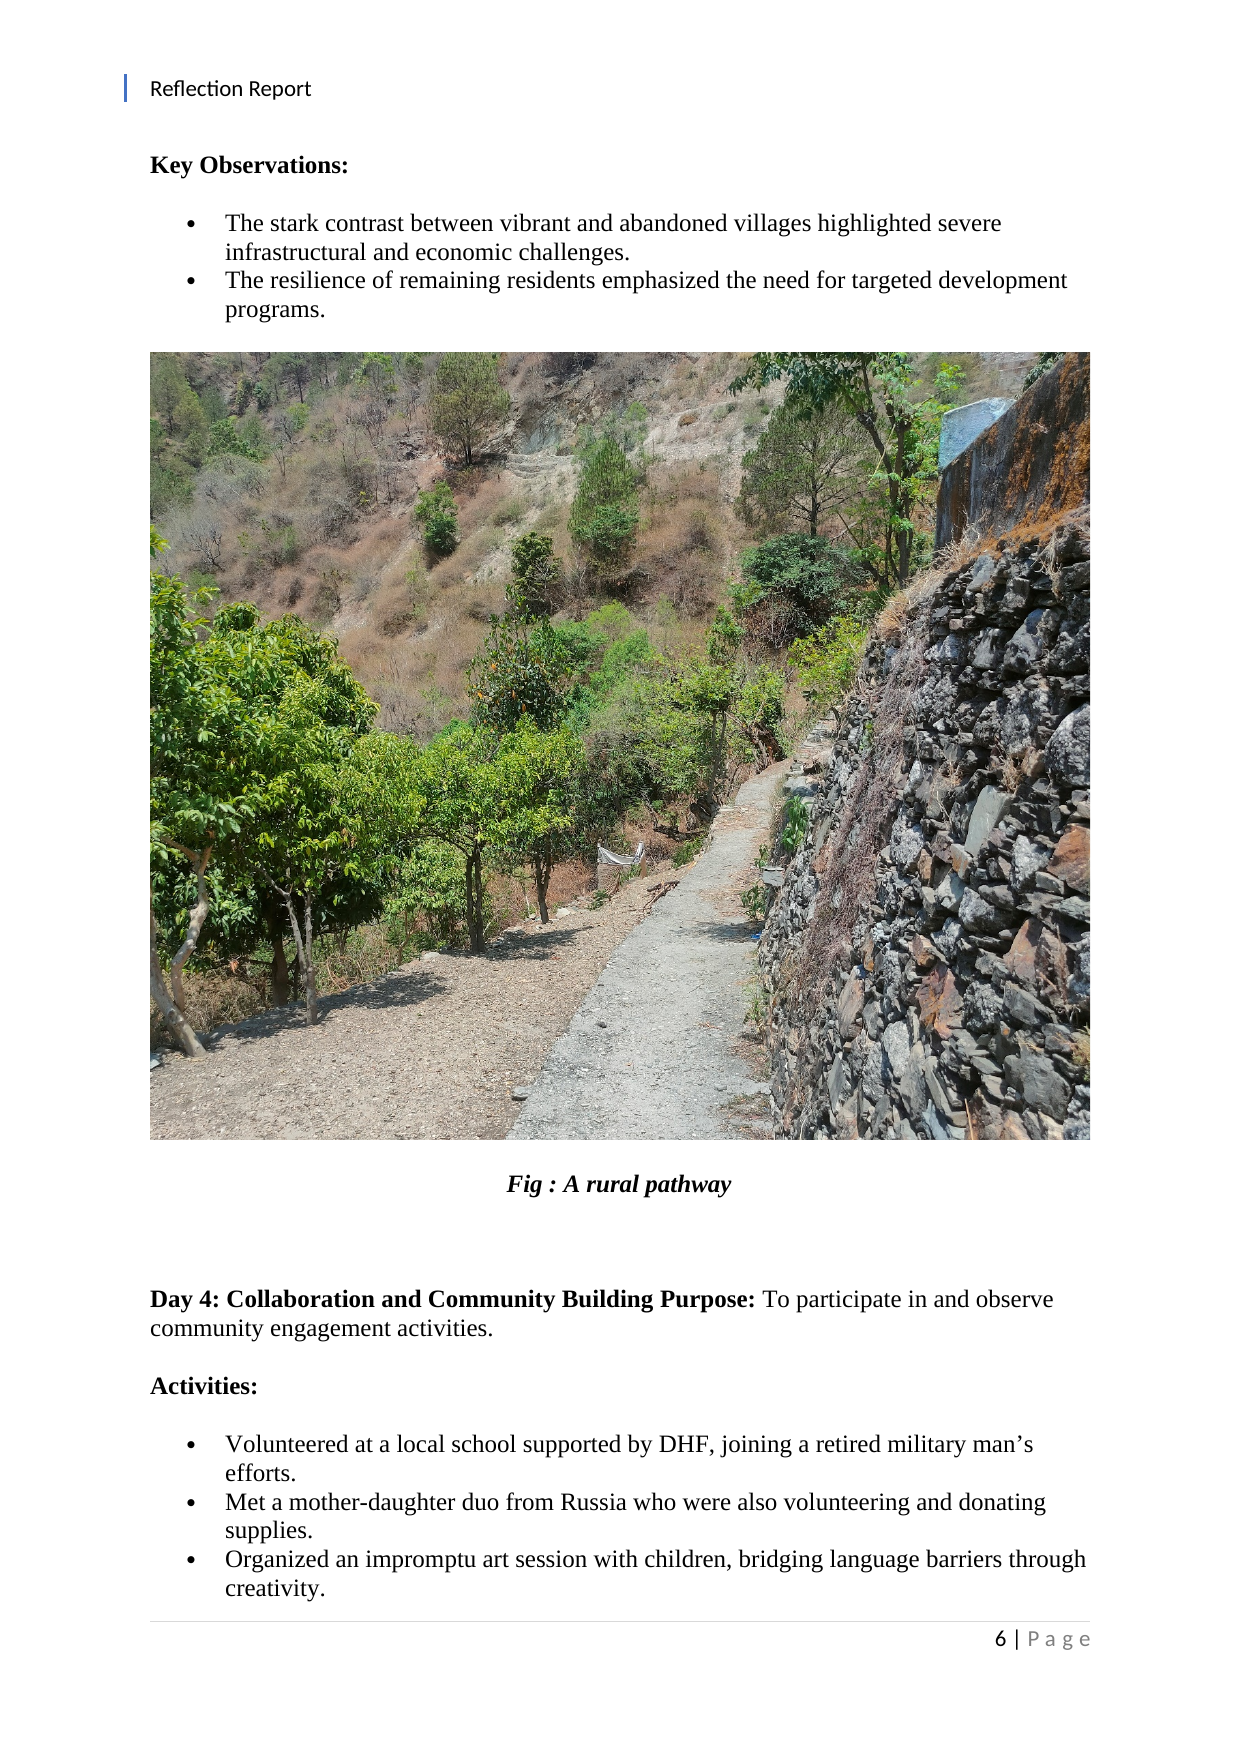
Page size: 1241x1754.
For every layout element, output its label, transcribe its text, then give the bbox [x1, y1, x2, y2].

list The stark contrast between vibrant and abandoned villages highlighted severe infrastructural and economic challenges. [187, 208, 1090, 265]
list The resilience of remaining residents emphasized the need for targeted development programs. [187, 265, 1090, 323]
text Key Observations: [150, 150, 1090, 179]
picture [150, 352, 1091, 1140]
text Activities: [150, 1371, 1090, 1400]
text Fig : A rural pathway [150, 1169, 1090, 1197]
list Organized an impromptu art session with children, bridging language barriers through creativity. [187, 1544, 1090, 1602]
list Volunteered at a local school supported by DHF, joining a retired military man’s efforts. [187, 1429, 1090, 1487]
list Met a mother-daughter duo from Russia who were also volunteering and donating supplies. [187, 1487, 1090, 1544]
text Day 4: Collaboration and Community Building Purpose: To participate in and observe community engagement activities. [150, 1284, 1090, 1342]
